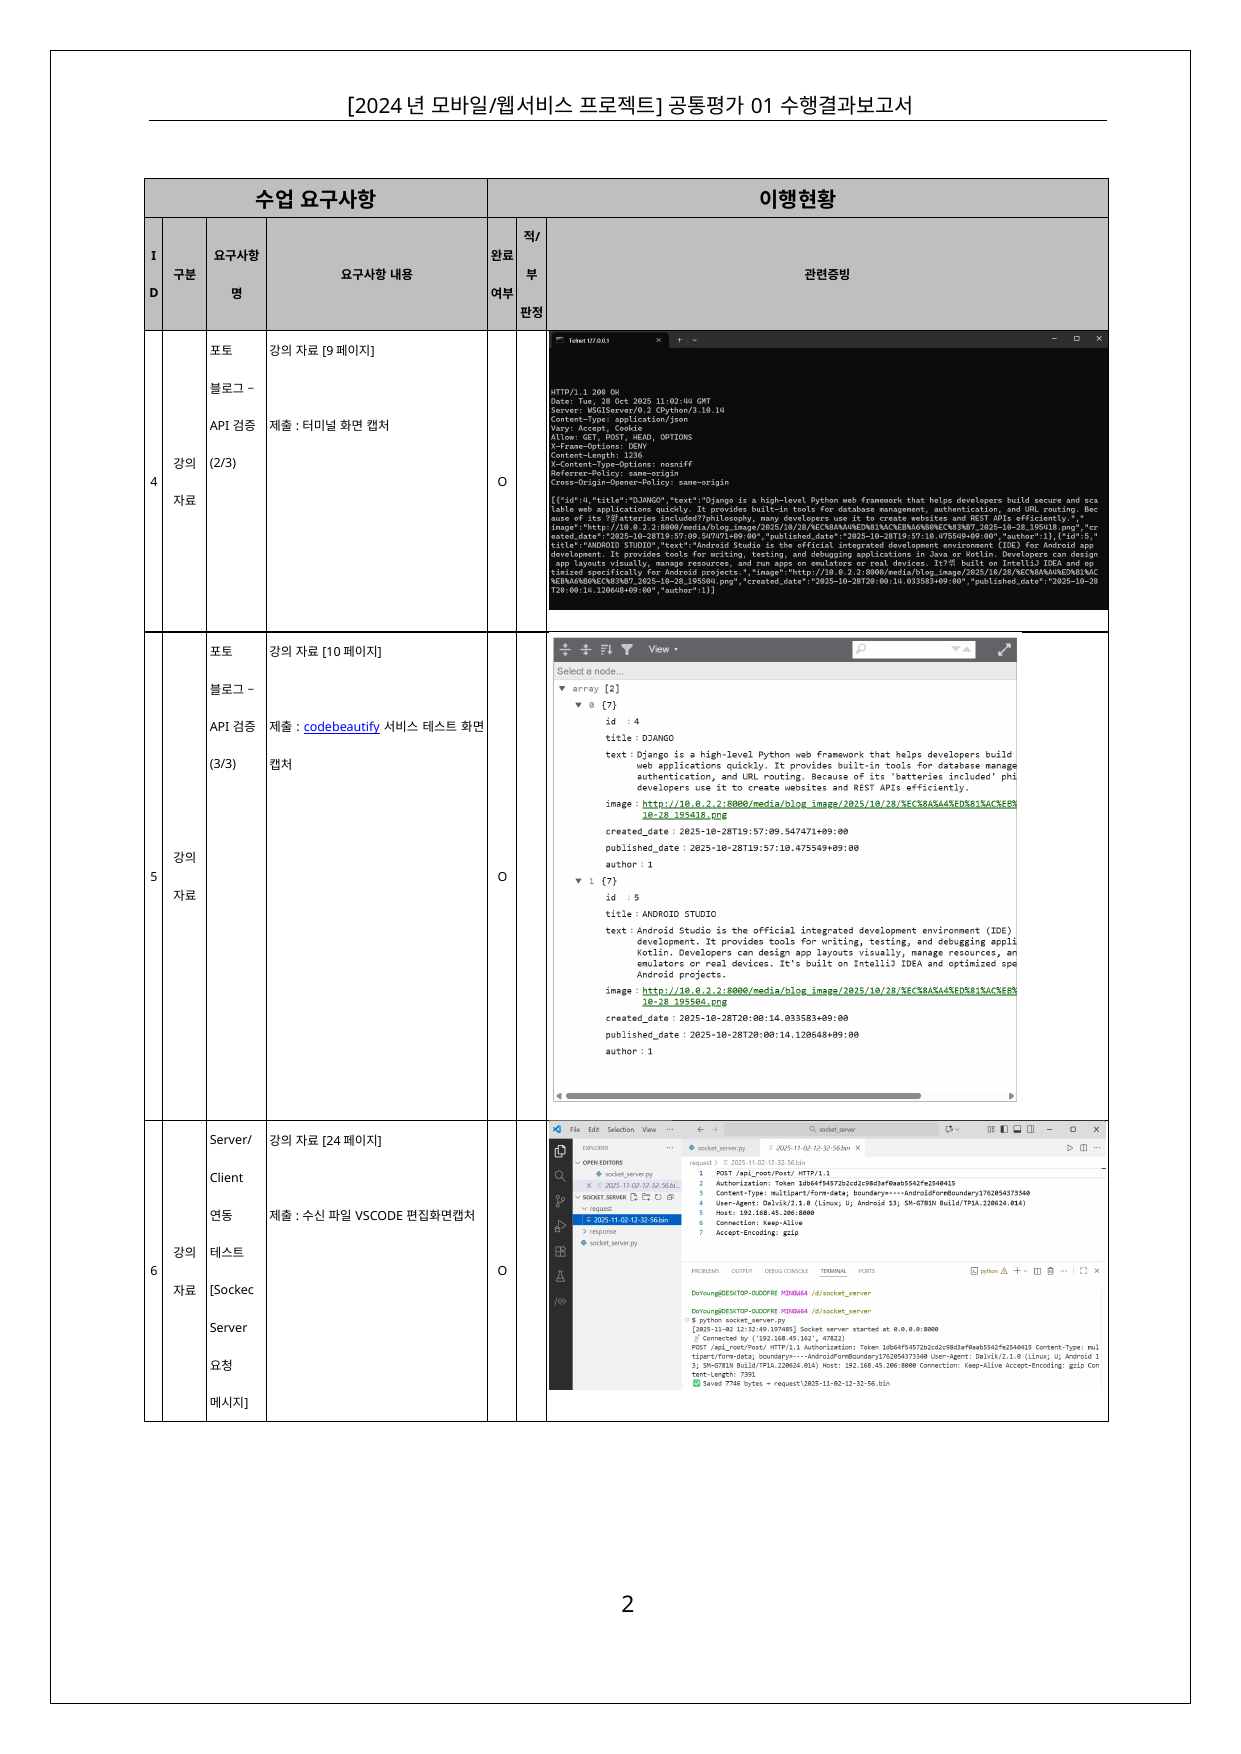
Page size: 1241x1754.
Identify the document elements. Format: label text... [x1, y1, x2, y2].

table_cell 강의 자료 [24페이지] 제출 : 수신 파일 VSCODE 편집화면캡처 [267, 1121, 487, 1421]
table_cell 포토 블로그 – API 검증(3/3) [207, 633, 266, 1120]
table_cell [547, 1121, 1108, 1421]
picture [549, 1120, 1106, 1390]
table_cell 요구사항 내용 [267, 218, 487, 330]
table_cell ID [145, 218, 162, 330]
table_cell 강의 자료 [163, 1121, 206, 1421]
table_cell 6 [145, 1121, 162, 1421]
table_cell [517, 1121, 546, 1421]
table_cell 4 [145, 331, 162, 631]
table_cell 강의 자료 [10페이지] 제출 : codebeautify 서비스 테스트 화면 캡처 [267, 633, 487, 1120]
table_cell Server/Client 연동 테스트 [Sockec Server 요청 메시지] [207, 1121, 266, 1421]
table_cell 강의 자료 [9페이지] 제출 : 터미널 화면 캡처 [267, 331, 487, 631]
table_cell O [488, 633, 516, 1120]
table_cell [517, 633, 546, 1120]
table_cell 완료 여부 [488, 218, 516, 330]
table_cell 구분 [163, 218, 206, 330]
table_cell 요구사항명 [207, 218, 266, 330]
table_cell O [488, 1121, 516, 1421]
table_cell O [488, 331, 516, 631]
table_cell 적/부 판정 [517, 218, 546, 330]
table_cell 5 [145, 633, 162, 1120]
table_cell 관련증빙 [547, 218, 1108, 330]
table_cell [547, 633, 1108, 1120]
table_cell 강의 자료 [163, 331, 206, 631]
table_cell [547, 331, 1108, 631]
picture [549, 331, 1108, 610]
picture [549, 632, 1022, 1105]
table_cell 포토 블로그 – API 검증(2/3) [207, 331, 266, 631]
table_cell 강의 자료 [163, 633, 206, 1120]
table_header 수업 요구사항 [145, 179, 487, 217]
table_cell [517, 331, 546, 631]
table_header 이행현황 [488, 179, 1108, 217]
